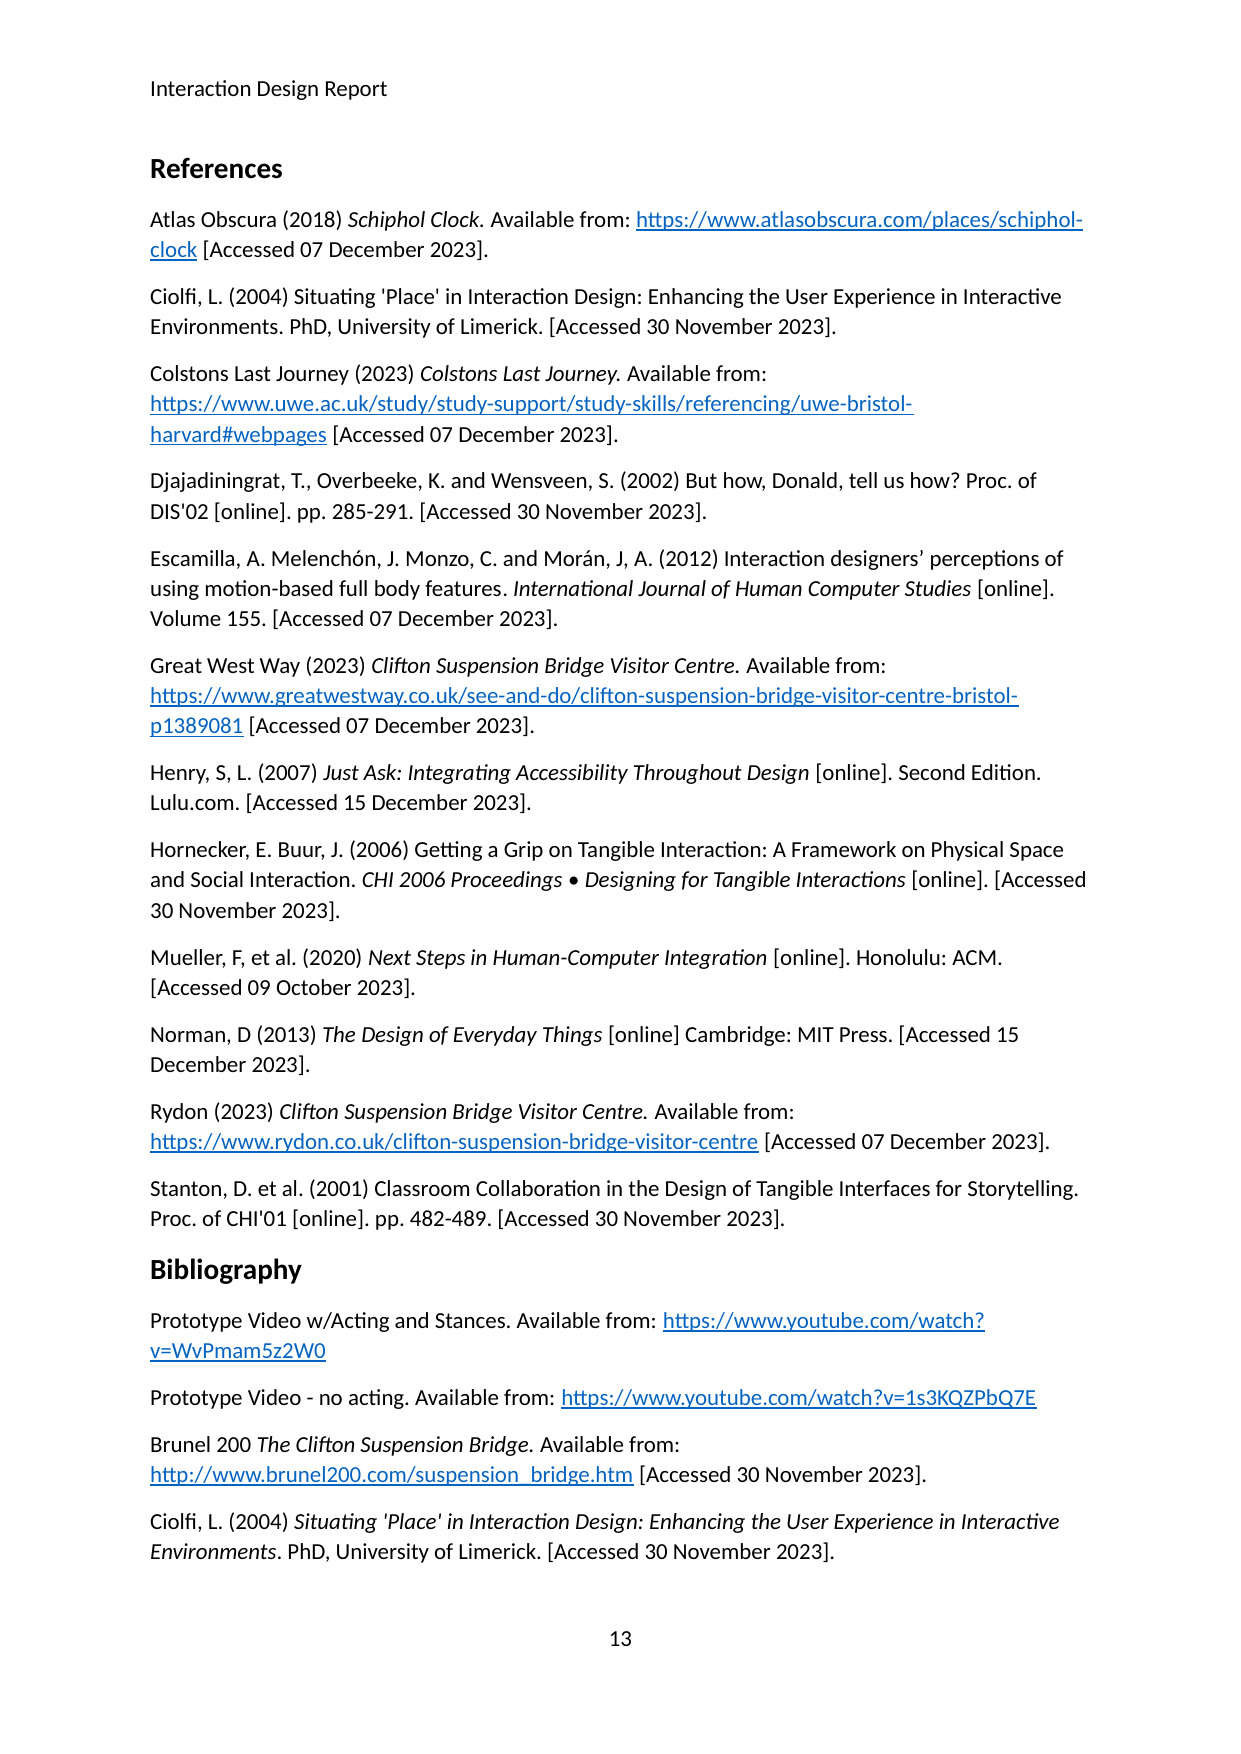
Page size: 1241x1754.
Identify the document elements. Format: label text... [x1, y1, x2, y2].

text Mueller, F, et al. (2020) Next Steps in Human-Computer Integration [online]. Honolulu: ACM. [Accessed 09 October 2023]. [150, 943, 1090, 1001]
text Colstons Last Journey (2023) Colstons Last Journey. Available from: https://www.uwe.ac.uk/study/study-support/study-skills/referencing/uwe-bristol-harvard#webpages [Accessed 07 December 2023]. [150, 359, 1090, 448]
text Prototype Video - no acting. Available from: https://www.youtube.com/watch?v=1s3KQZPbQ7E [150, 1383, 1090, 1411]
text Hornecker, E. Buur, J. (2006) Getting a Grip on Tangible Interaction: A Framework on Physical Space and Social Interaction. CHI 2006 Proceedings • Designing for Tangible Interactions [online]. [Accessed 30 November 2023]. [150, 835, 1090, 924]
text Ciolfi, L. (2004) Situating 'Place' in Interaction Design: Enhancing the User Experience in Interactive Environments. PhD, University of Limerick. [Accessed 30 November 2023]. [150, 282, 1090, 340]
text Henry, S, L. (2007) Just Ask: Integrating Accessibility Throughout Design [online]. Second Edition. Lulu.com. [Accessed 15 December 2023]. [150, 758, 1090, 816]
text Djajadiningrat, T., Overbeeke, K. and Wensveen, S. (2002) But how, Donald, tell us how? Proc. of DIS'02 [online]. pp. 285-291. [Accessed 30 November 2023]. [150, 467, 1090, 525]
text Bibliography [150, 1251, 1090, 1287]
text Atlas Obscura (2018) Schiphol Clock. Available from: https://www.atlasobscura.com/places/schiphol-clock [Accessed 07 December 2023]. [150, 205, 1090, 263]
text Norman, D (2013) The Design of Everyday Things [online] Cambridge: MIT Press. [Accessed 15 December 2023]. [150, 1020, 1090, 1078]
text Prototype Video w/Acting and Stances. Available from: https://www.youtube.com/watch?v=WvPmam5z2W0 [150, 1306, 1090, 1364]
text Great West Way (2023) Clifton Suspension Bridge Visitor Centre. Available from: https://www.greatwestway.co.uk/see-and-do/clifton-suspension-bridge-visitor-centre-bristol-p1389081 [Accessed 07 December 2023]. [150, 651, 1090, 739]
text Escamilla, A. Melenchón, J. Monzo, C. and Morán, J, A. (2012) Interaction designers’ perceptions of using motion-based full body features. International Journal of Human Computer Studies [online]. Volume 155. [Accessed 07 December 2023]. [150, 544, 1090, 632]
text References [150, 150, 1090, 186]
text Rydon (2023) Clifton Suspension Bridge Visitor Centre. Available from: https://www.rydon.co.uk/clifton-suspension-bridge-visitor-centre [Accessed 07 December 2023]. [150, 1097, 1090, 1155]
text Ciolfi, L. (2004) Situating 'Place' in Interaction Design: Enhancing the User Experience in Interactive Environments. PhD, University of Limerick. [Accessed 30 November 2023]. [150, 1507, 1090, 1565]
text Brunel 200 The Clifton Suspension Bridge. Available from: http://www.brunel200.com/suspension_bridge.htm [Accessed 30 November 2023]. [150, 1430, 1090, 1488]
